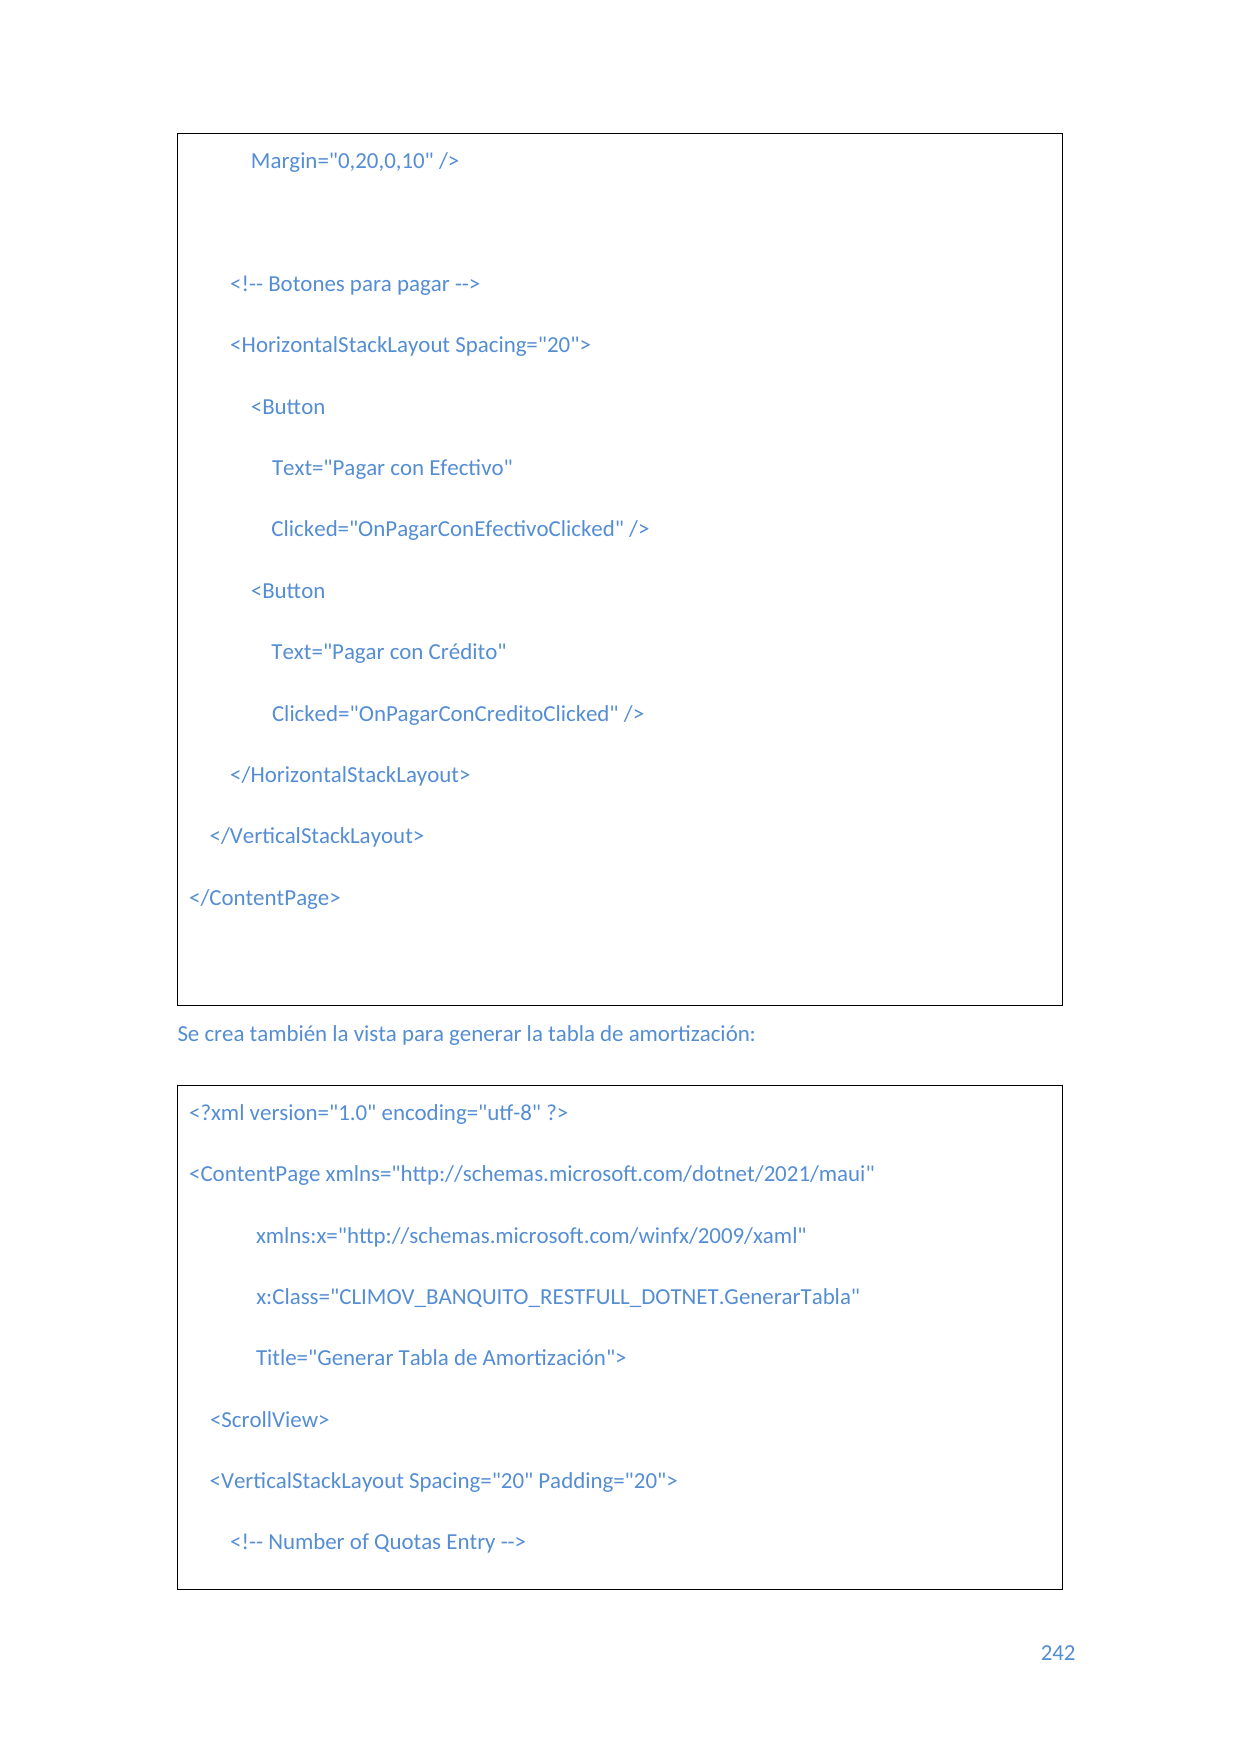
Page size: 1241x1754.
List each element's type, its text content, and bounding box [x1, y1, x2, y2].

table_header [178, 134, 1062, 1005]
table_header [178, 1086, 1062, 1589]
text Se crea también la vista para generar la tabla de amortización: [177, 1019, 1063, 1047]
